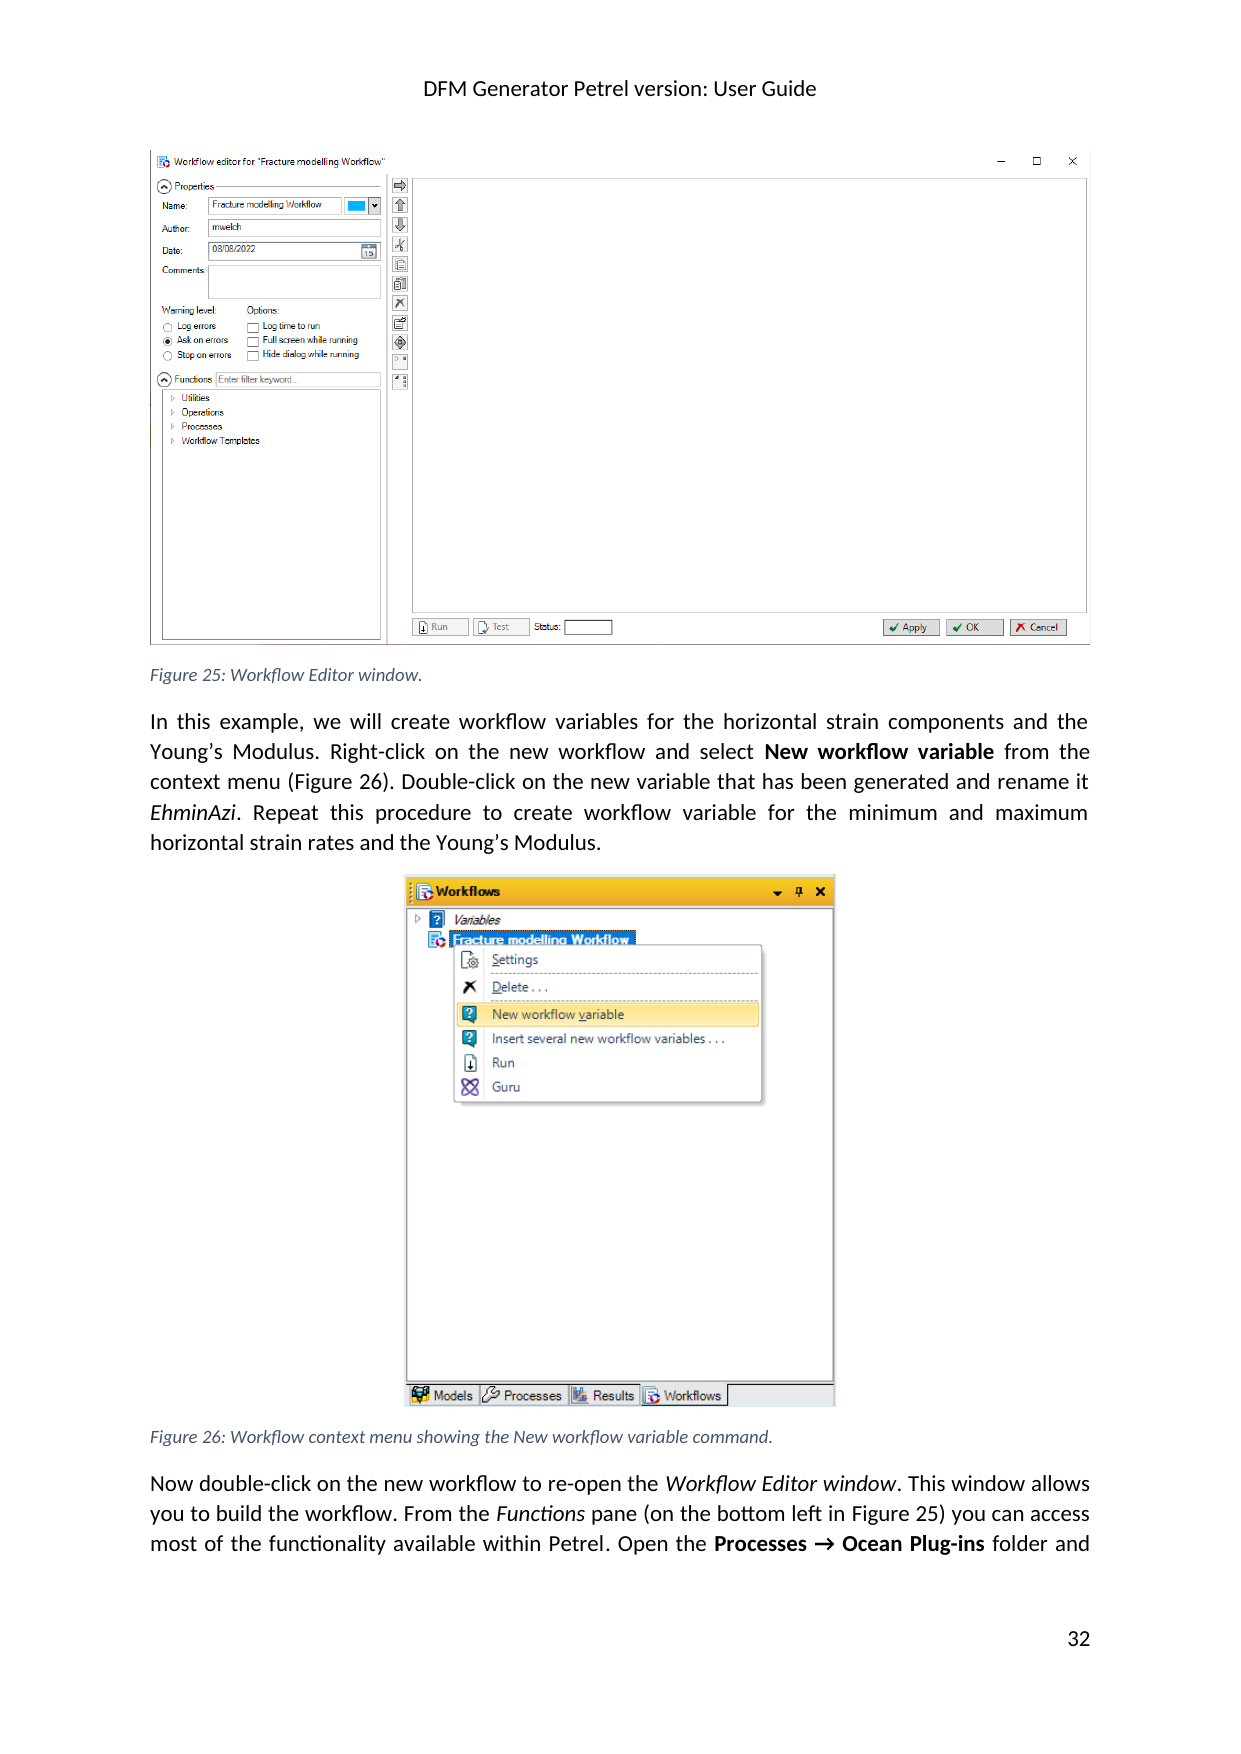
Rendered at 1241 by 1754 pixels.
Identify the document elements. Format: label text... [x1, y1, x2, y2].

picture [403, 874, 837, 1407]
picture [150, 150, 1091, 645]
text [150, 1469, 1090, 1557]
text In this example, we will create workflow variables for the horizontal strain components and the Young’s Modulus. Right-click on the new workflow and select New workflow variable from the context menu (Figure 26). Double-click on the new variable that has been generated and rename it EhminAzi. Repeat this procedure to create workflow variable for the minimum and maximum horizontal strain rates and the Young’s Modulus. [150, 707, 1090, 856]
text Figure 25: Workflow Editor window. [150, 663, 1090, 686]
